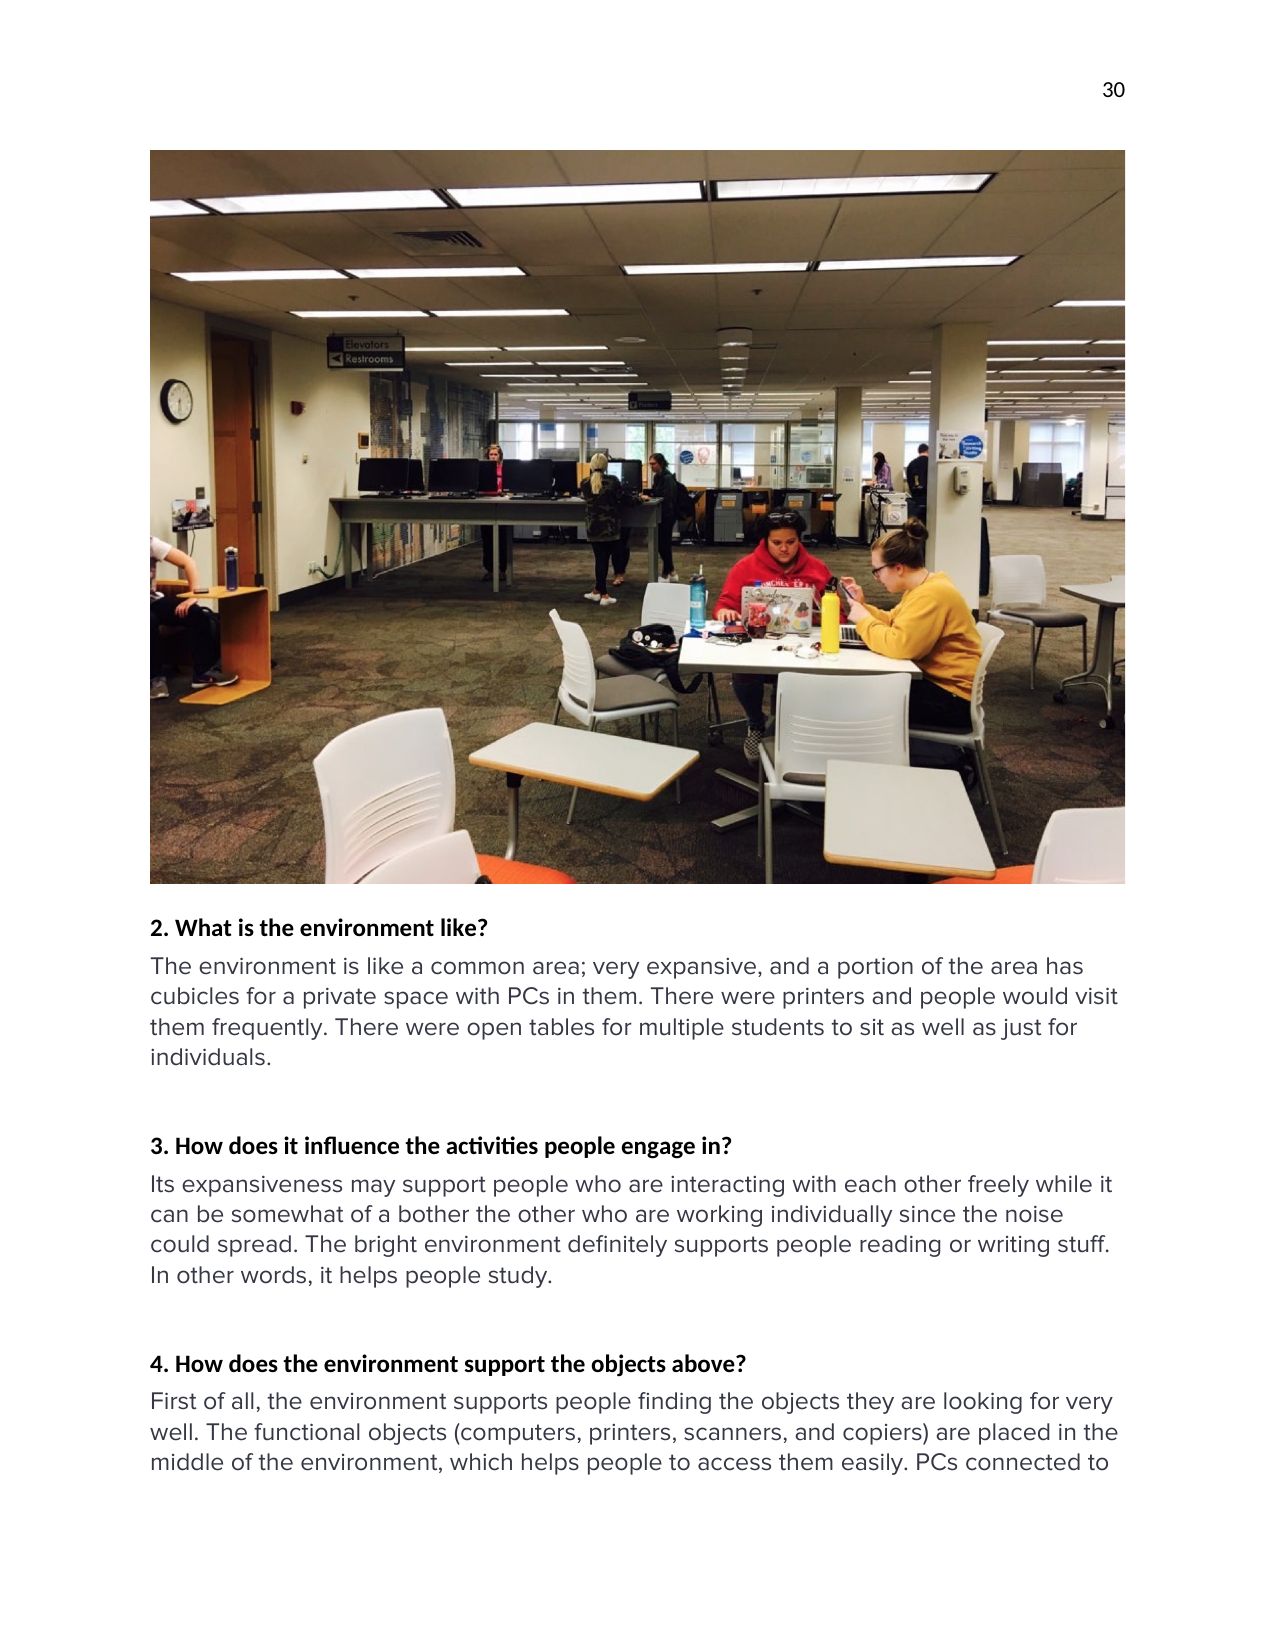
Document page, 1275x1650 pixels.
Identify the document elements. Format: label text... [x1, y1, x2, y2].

subtitle 3. How does it influence the activities people engage in? [150, 1130, 1125, 1161]
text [150, 1387, 1125, 1478]
text Its expansiveness may support people who are interacting with each other freely while it can be somewhat of a bother the other who are working individually since the noise could spread. The bright environment definitely supports people reading or writing stuff. In other words, it helps people study. [150, 1169, 1125, 1291]
subtitle 4. How does the environment support the objects above? [150, 1348, 1125, 1378]
picture [150, 150, 1125, 884]
text The environment is like a common area; very expansive, and a portion of the area has cubicles for a private space with PCs in them. There were printers and people would visit them frequently. There were open tables for multiple students to sit as well as just for individuals. [150, 951, 1125, 1073]
subtitle 2. What is the environment like? [150, 912, 1125, 943]
